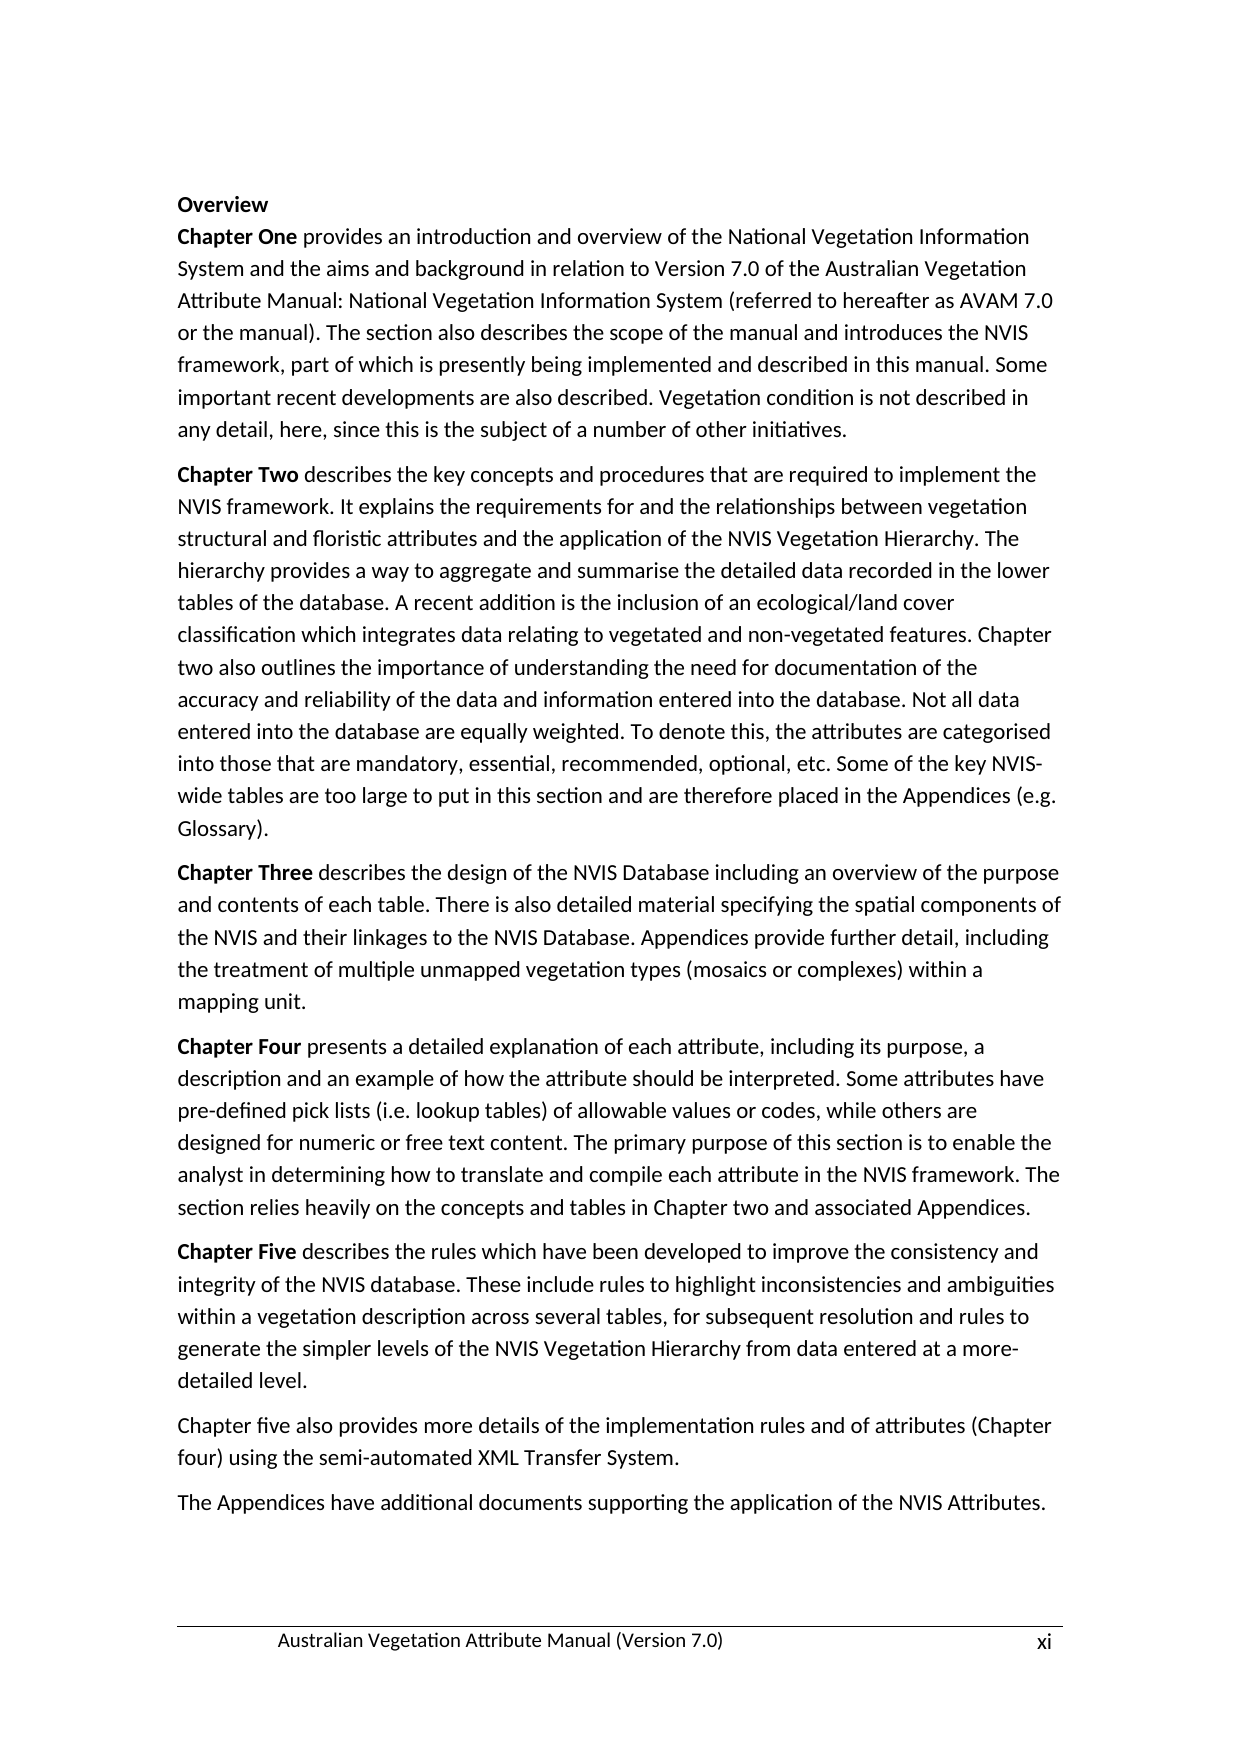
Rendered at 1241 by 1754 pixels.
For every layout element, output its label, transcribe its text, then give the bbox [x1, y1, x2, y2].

text Overview Chapter One provides an introduction and overview of the National Vegetation Information System and the aims and background in relation to Version 7.0 of the Australian Vegetation Attribute Manual: National Vegetation Information System (referred to hereafter as AVAM 7.0 or the manual). The section also describes the scope of the manual and introduces the NVIS framework, part of which is presently being implemented and described in this manual. Some important recent developments are also described. Vegetation condition is not described in any detail, here, since this is the subject of a number of other initiatives. [177, 190, 1063, 443]
text Chapter five also provides more details of the implementation rules and of attributes (Chapter four) using the semi-automated XML Transfer System. [177, 1411, 1063, 1471]
text Chapter Three describes the design of the NVIS Database including an overview of the purpose and contents of each table. There is also detailed material specifying the spatial components of the NVIS and their linkages to the NVIS Database. Appendices provide further detail, including the treatment of multiple unmapped vegetation types (mosaics or complexes) within a mapping unit. [177, 858, 1063, 1015]
text Chapter Four presents a detailed explanation of each attribute, including its purpose, a description and an example of how the attribute should be interpreted. Some attributes have pre-defined pick lists (i.e. lookup tables) of allowable values or codes, while others are designed for numeric or free text content. The primary purpose of this section is to enable the analyst in determining how to translate and compile each attribute in the NVIS framework. The section relies heavily on the concepts and tables in Chapter two and associated Appendices. [177, 1032, 1063, 1221]
text Chapter Two describes the key concepts and procedures that are required to implement the NVIS framework. It explains the requirements for and the relationships between vegetation structural and floristic attributes and the application of the NVIS Vegetation Hierarchy. The hierarchy provides a way to aggregate and summarise the detailed data recorded in the lower tables of the database. A recent addition is the inclusion of an ecological/land cover classification which integrates data relating to vegetated and non-vegetated features. Chapter two also outlines the importance of understanding the need for documentation of the accuracy and reliability of the data and information entered into the database. Not all data entered into the database are equally weighted. To denote this, the attributes are categorised into those that are mandatory, essential, recommended, optional, etc. Some of the key NVIS-wide tables are too large to put in this section and are therefore placed in the Appendices (e.g. Glossary). [177, 460, 1063, 842]
text The Appendices have additional documents supporting the application of the NVIS Attributes. [177, 1488, 1063, 1516]
text Chapter Five describes the rules which have been developed to improve the consistency and integrity of the NVIS database. These include rules to highlight inconsistencies and ambiguities within a vegetation description across several tables, for subsequent resolution and rules to generate the simpler levels of the NVIS Vegetation Hierarchy from data entered at a more-detailed level. [177, 1237, 1063, 1394]
